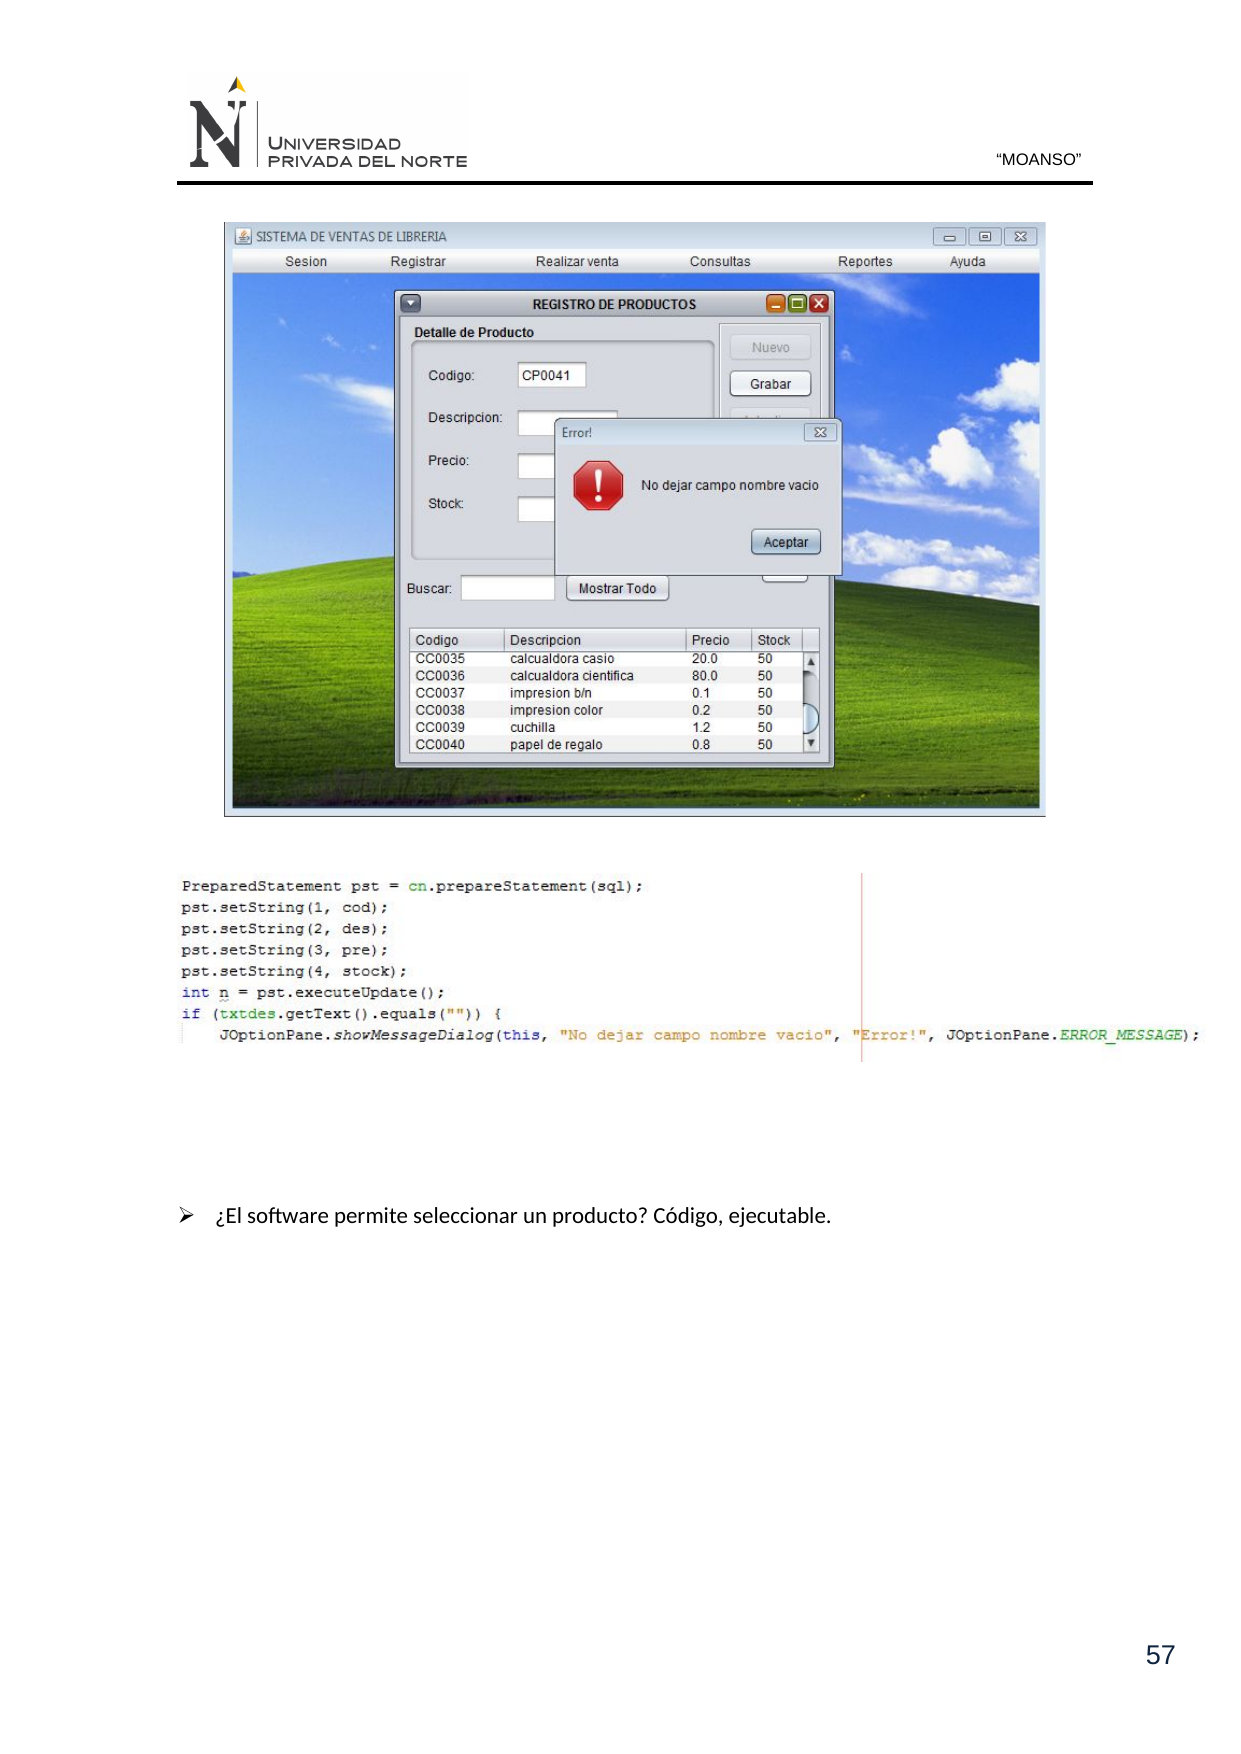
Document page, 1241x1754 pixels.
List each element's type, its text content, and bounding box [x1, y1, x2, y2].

picture [188, 73, 469, 169]
list ¿El software permite seleccionar un producto? Código, ejecutable. [177, 1202, 1092, 1229]
picture [177, 873, 1208, 1062]
picture [224, 222, 1046, 817]
